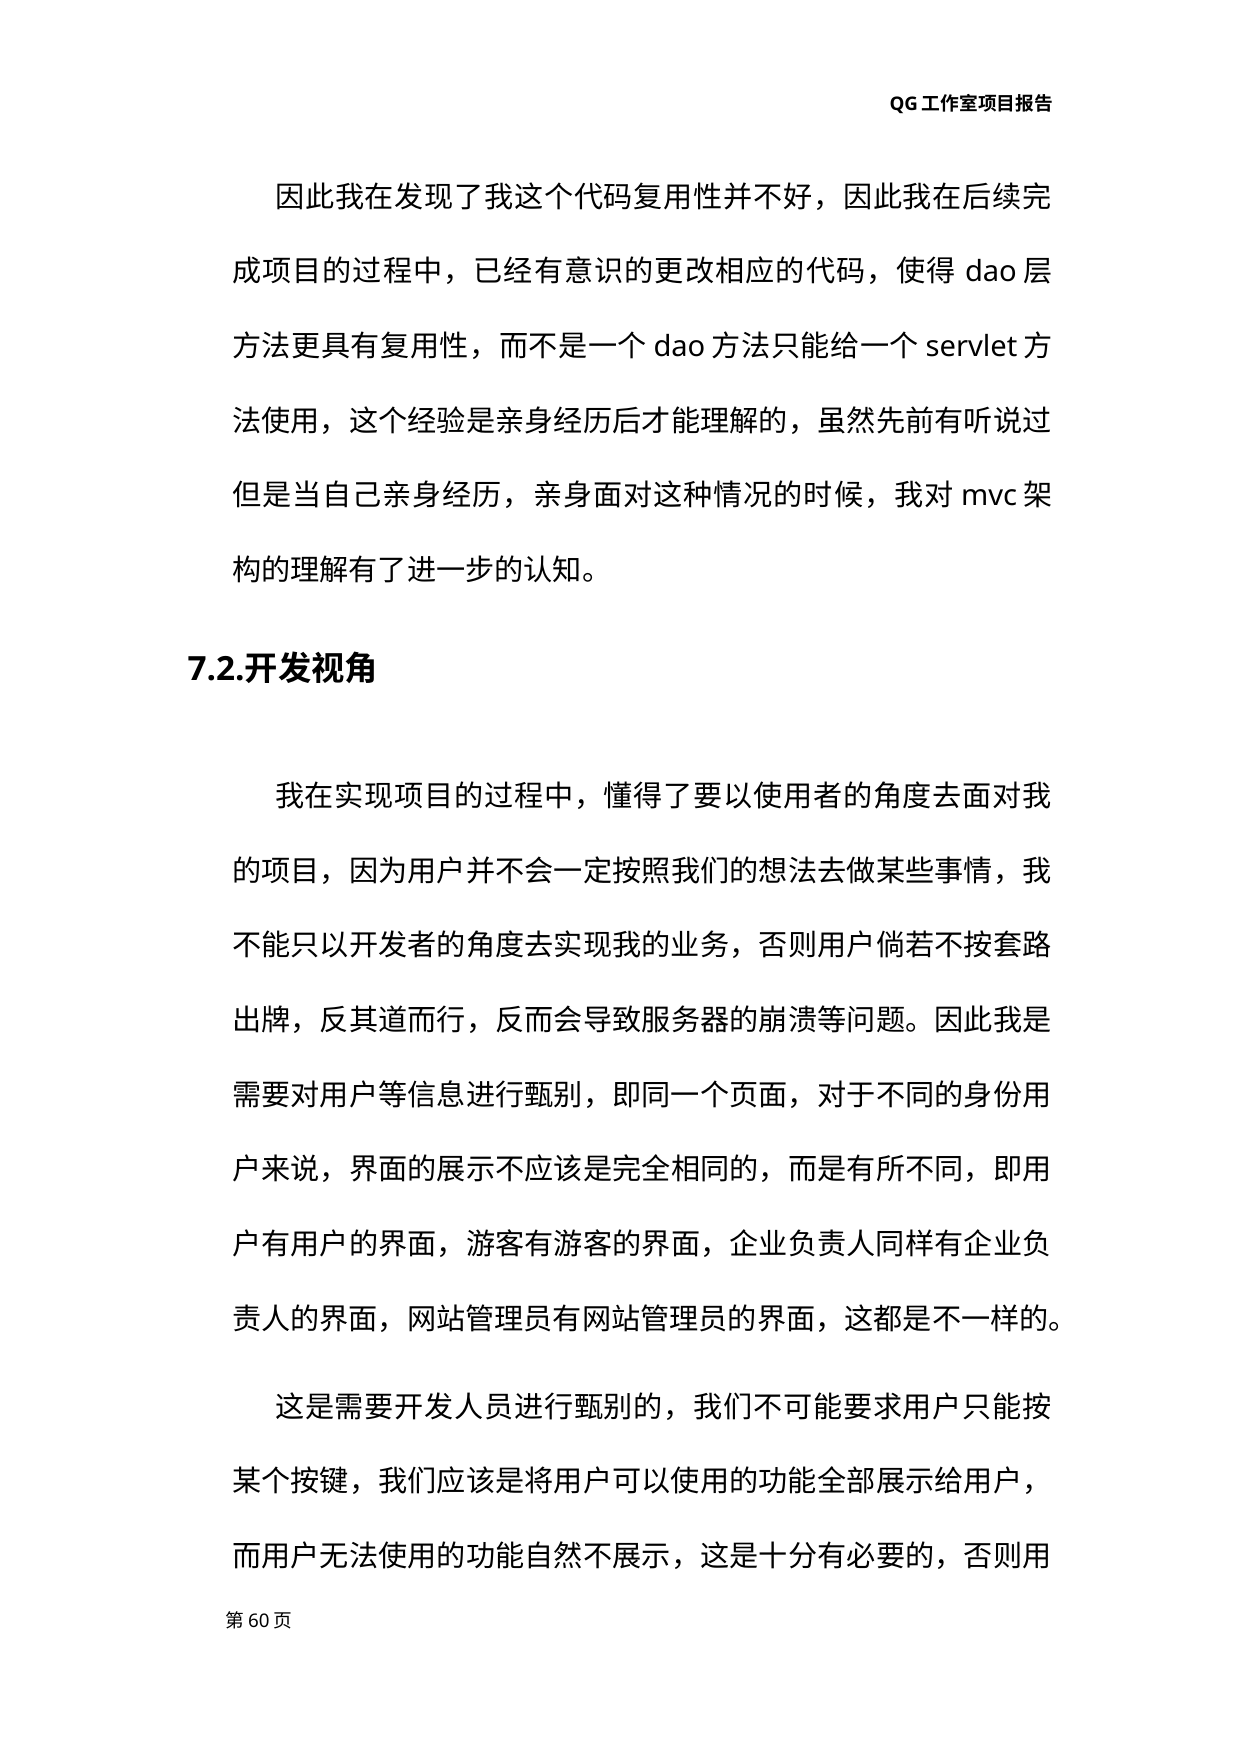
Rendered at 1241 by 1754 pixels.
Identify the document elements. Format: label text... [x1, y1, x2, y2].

text 我在实现项目的过程中，懂得了要以使用者的角度去面对我的项目，因为用户并不会一定按照我们的想法去做某些事情，我不能只以开发者的角度去实现我的业务，否则用户倘若不按套路出牌，反其道而行，反而会导致服务器的崩溃等问题。因此我是需要对用户等信息进行甄别，即同一个页面，对于不同的身份用户来说，界面的展示不应该是完全相同的，而是有所不同，即用户有用户的界面，游客有游客的界面，企业负责人同样有企业负责人的界面，网站管理员有网站管理员的界面，这都是不一样的。 [232, 761, 1053, 1349]
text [232, 1372, 1053, 1586]
text 因此我在发现了我这个代码复用性并不好，因此我在后续完成项目的过程中，已经有意识的更改相应的代码，使得dao层方法更具有复用性，而不是一个dao方法只能给一个servlet方法使用，这个经验是亲身经历后才能理解的，虽然先前有听说过，但是当自己亲身经历，亲身面对这种情况的时候，我对mvc架构的理解有了进一步的认知。 [232, 162, 1053, 600]
subtitle 开发视角 [187, 634, 1053, 699]
